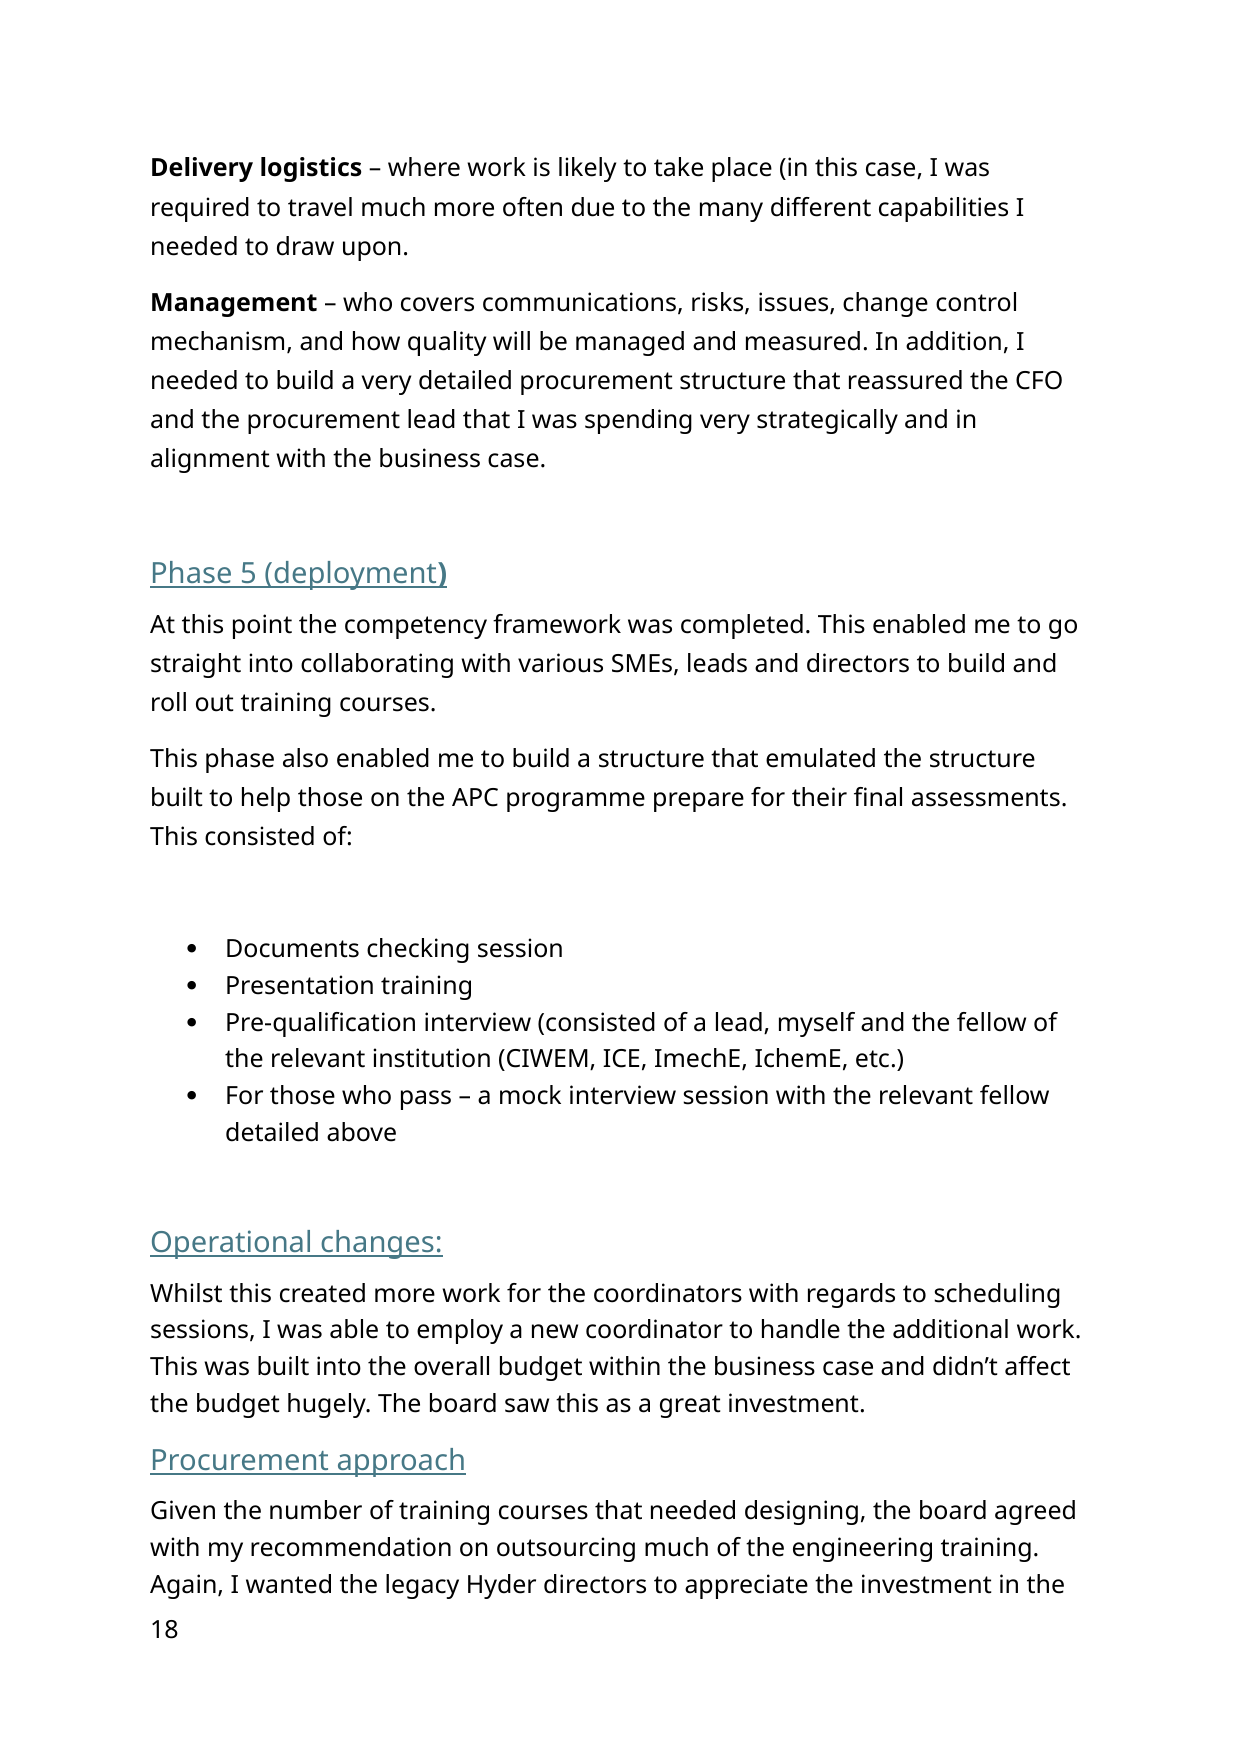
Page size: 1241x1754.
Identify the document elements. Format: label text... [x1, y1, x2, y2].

list Pre-qualification interview (consisted of a lead, myself and the fellow of the relevant institution (CIWEM, ICE, ImechE, IchemE, etc.) [187, 1004, 1090, 1075]
text Management – who covers communications, risks, issues, change control mechanism, and how quality will be managed and measured. In addition, I needed to build a very detailed procurement structure that reassured the CFO and the procurement lead that I was spending very strategically and in alignment with the business case. [150, 284, 1090, 475]
subtitle Operational changes: [150, 1221, 1090, 1261]
text At this point the competency framework was completed. This enabled me to go straight into collaborating with various SMEs, leads and directors to build and roll out training courses. [150, 606, 1090, 719]
list Documents checking session [187, 931, 1090, 965]
text Delivery logistics – where work is likely to take place (in this case, I was required to travel much more often due to the many different capabilities I needed to draw upon. [150, 150, 1090, 262]
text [150, 1493, 1090, 1601]
subtitle Procurement approach [150, 1439, 1090, 1479]
list For those who pass – a mock interview session with the relevant fellow detailed above [187, 1078, 1090, 1148]
text This phase also enabled me to build a structure that emulated the structure built to help those on the APC programme prepare for their final assessments. This consisted of: [150, 741, 1090, 853]
text Whilst this created more work for the coordinators with regards to scheduling sessions, I was able to employ a new coordinator to handle the additional work. This was built into the overall budget within the business case and didn’t affect the budget hugely. The board saw this as a great investment. [150, 1275, 1090, 1420]
subtitle Phase 5 (deployment) [150, 552, 1090, 592]
list Presentation training [187, 967, 1090, 1001]
